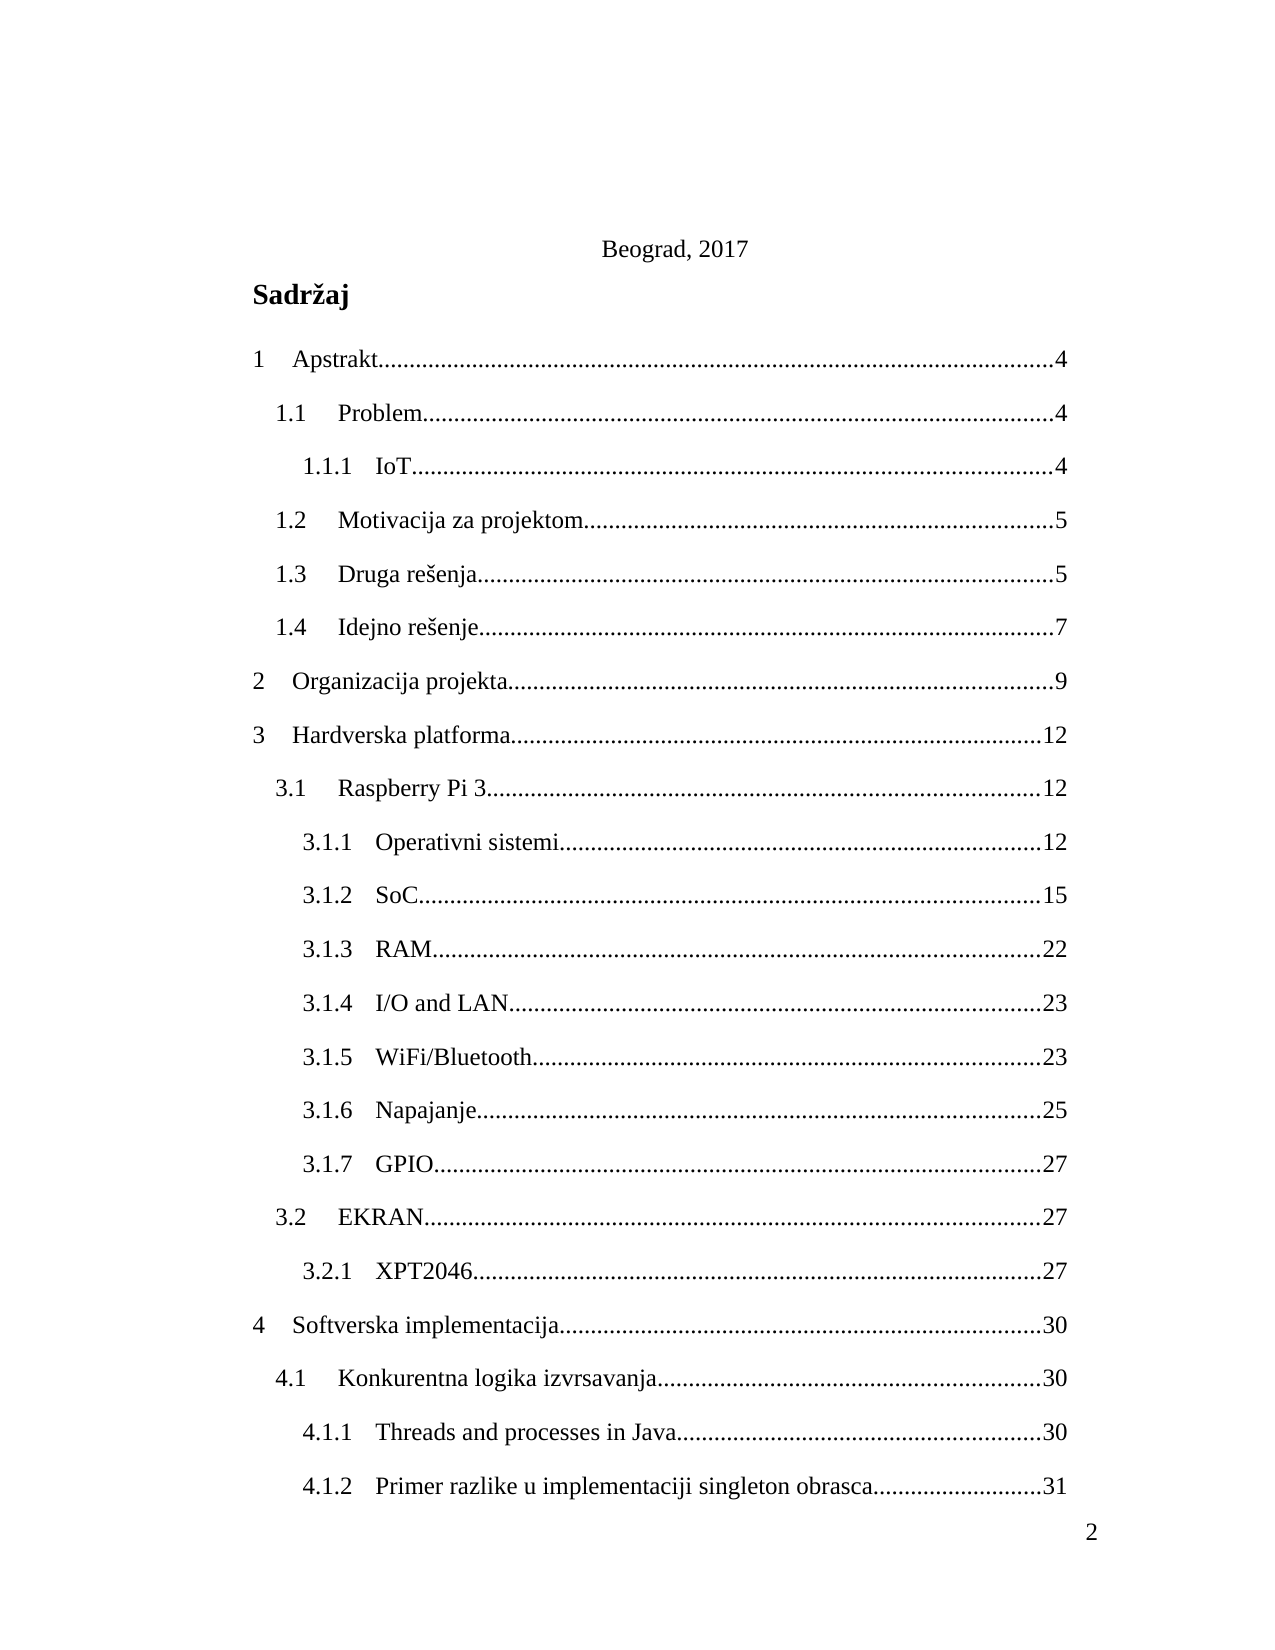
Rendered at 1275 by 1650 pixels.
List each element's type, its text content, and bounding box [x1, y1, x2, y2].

text Beograd, 2017 [177, 234, 1098, 263]
